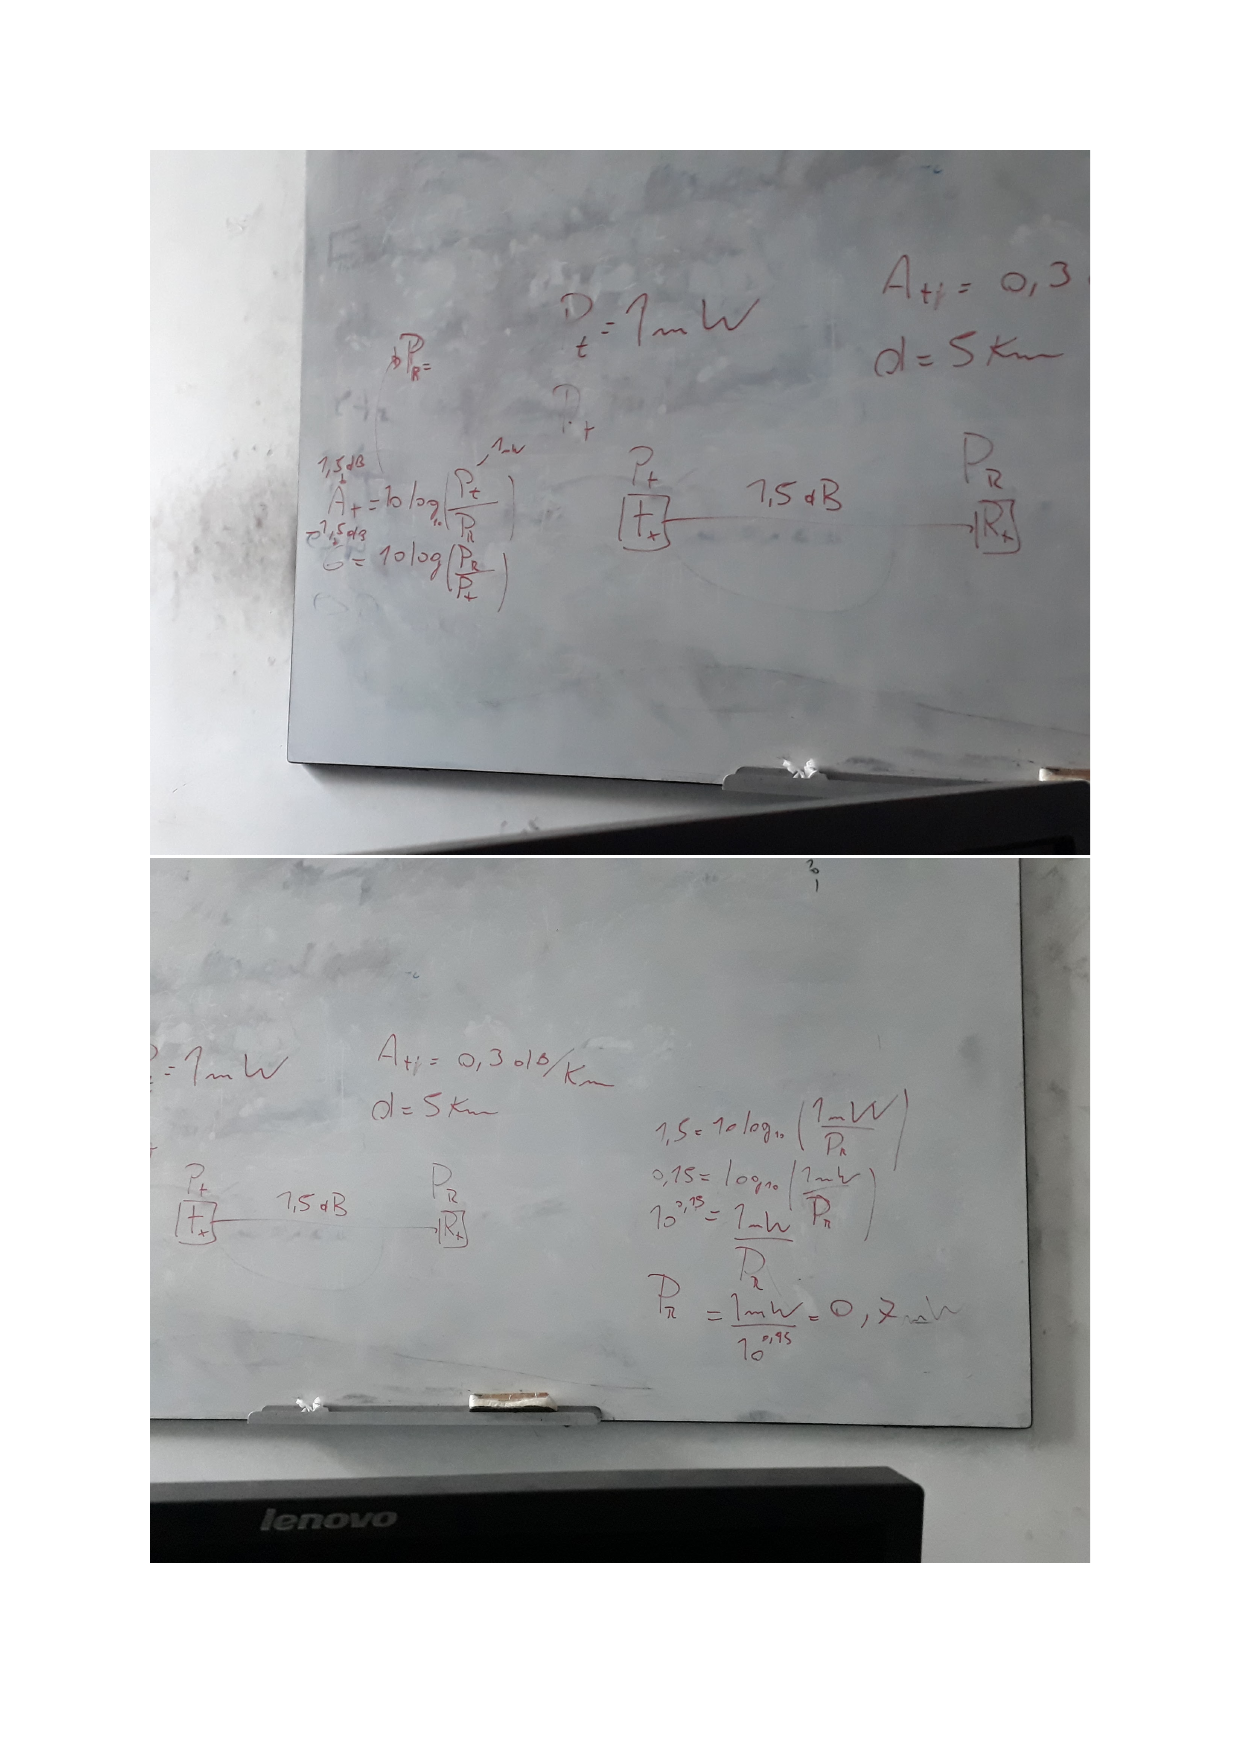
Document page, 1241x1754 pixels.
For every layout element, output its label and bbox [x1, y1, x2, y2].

picture [150, 858, 1091, 1563]
picture [150, 150, 1091, 855]
